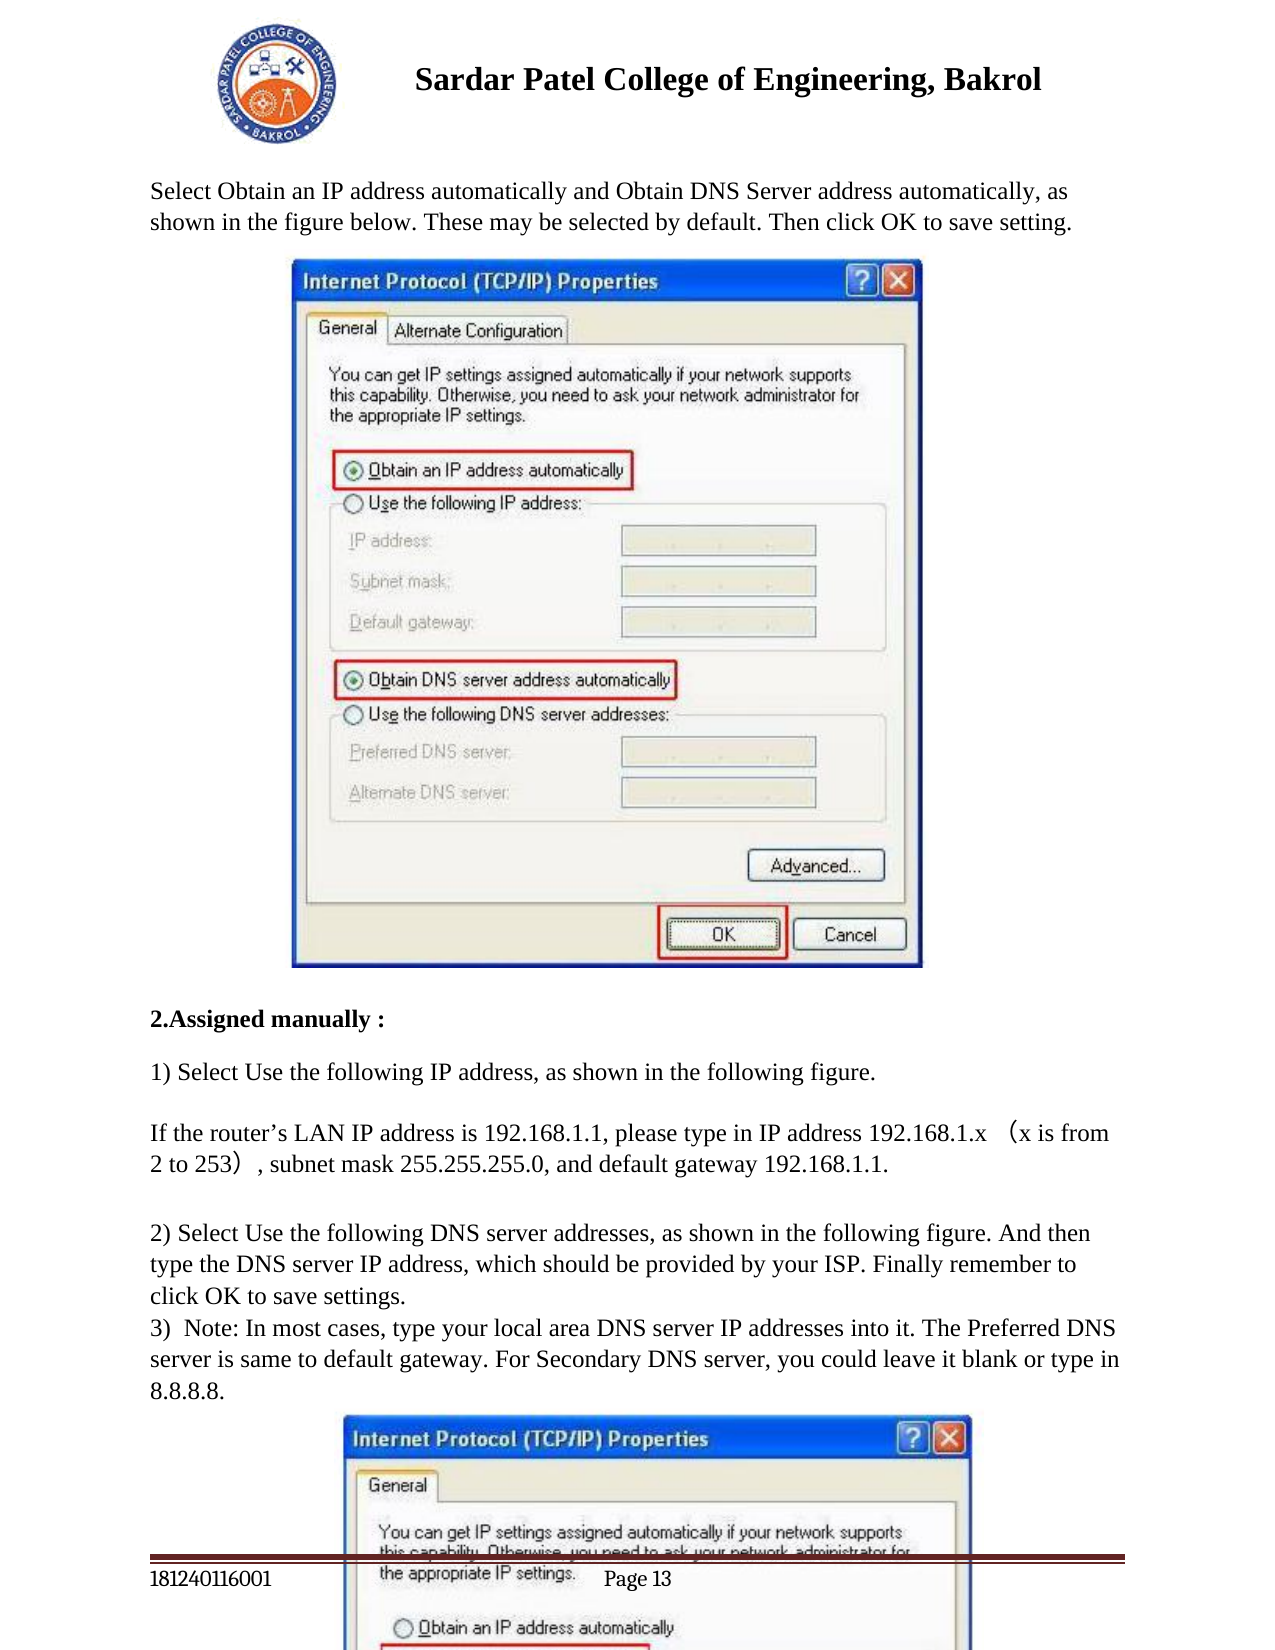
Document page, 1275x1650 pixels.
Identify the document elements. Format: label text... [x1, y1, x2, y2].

text Select Obtain an IP address automatically and Obtain DNS Server address automatically, as shown in the figure below. These may be selected by default. Then click OK to save setting. [150, 176, 1089, 236]
text 1) Select Use the following IP address, as shown in the following figure. [150, 1057, 1125, 1086]
picture [334, 1564, 985, 1650]
list Note: In most cases, type your local area DNS server IP addresses into it. The Preferred DNS server is same to default gateway. For Secondary DNS server, you could leave it blank or type in 8.8.8.8. [150, 1313, 1125, 1404]
list Select Use the following DNS server addresses, as shown in the following figure. And then type the DNS server IP address, which should be provided by your ISP. Finally remember to click OK to save settings. [150, 1218, 1125, 1310]
picture [284, 249, 930, 968]
picture [187, 17, 367, 147]
text If the router’s LAN IP address is 192.168.1.1, please type in IP address 192.168.1.x （x is from 2 to 253）, subnet mask 255.255.255.0, and default gateway 192.168.1.1. [150, 1117, 1125, 1179]
picture [334, 1408, 985, 1554]
text 2.Assigned manually : [150, 1004, 1125, 1033]
